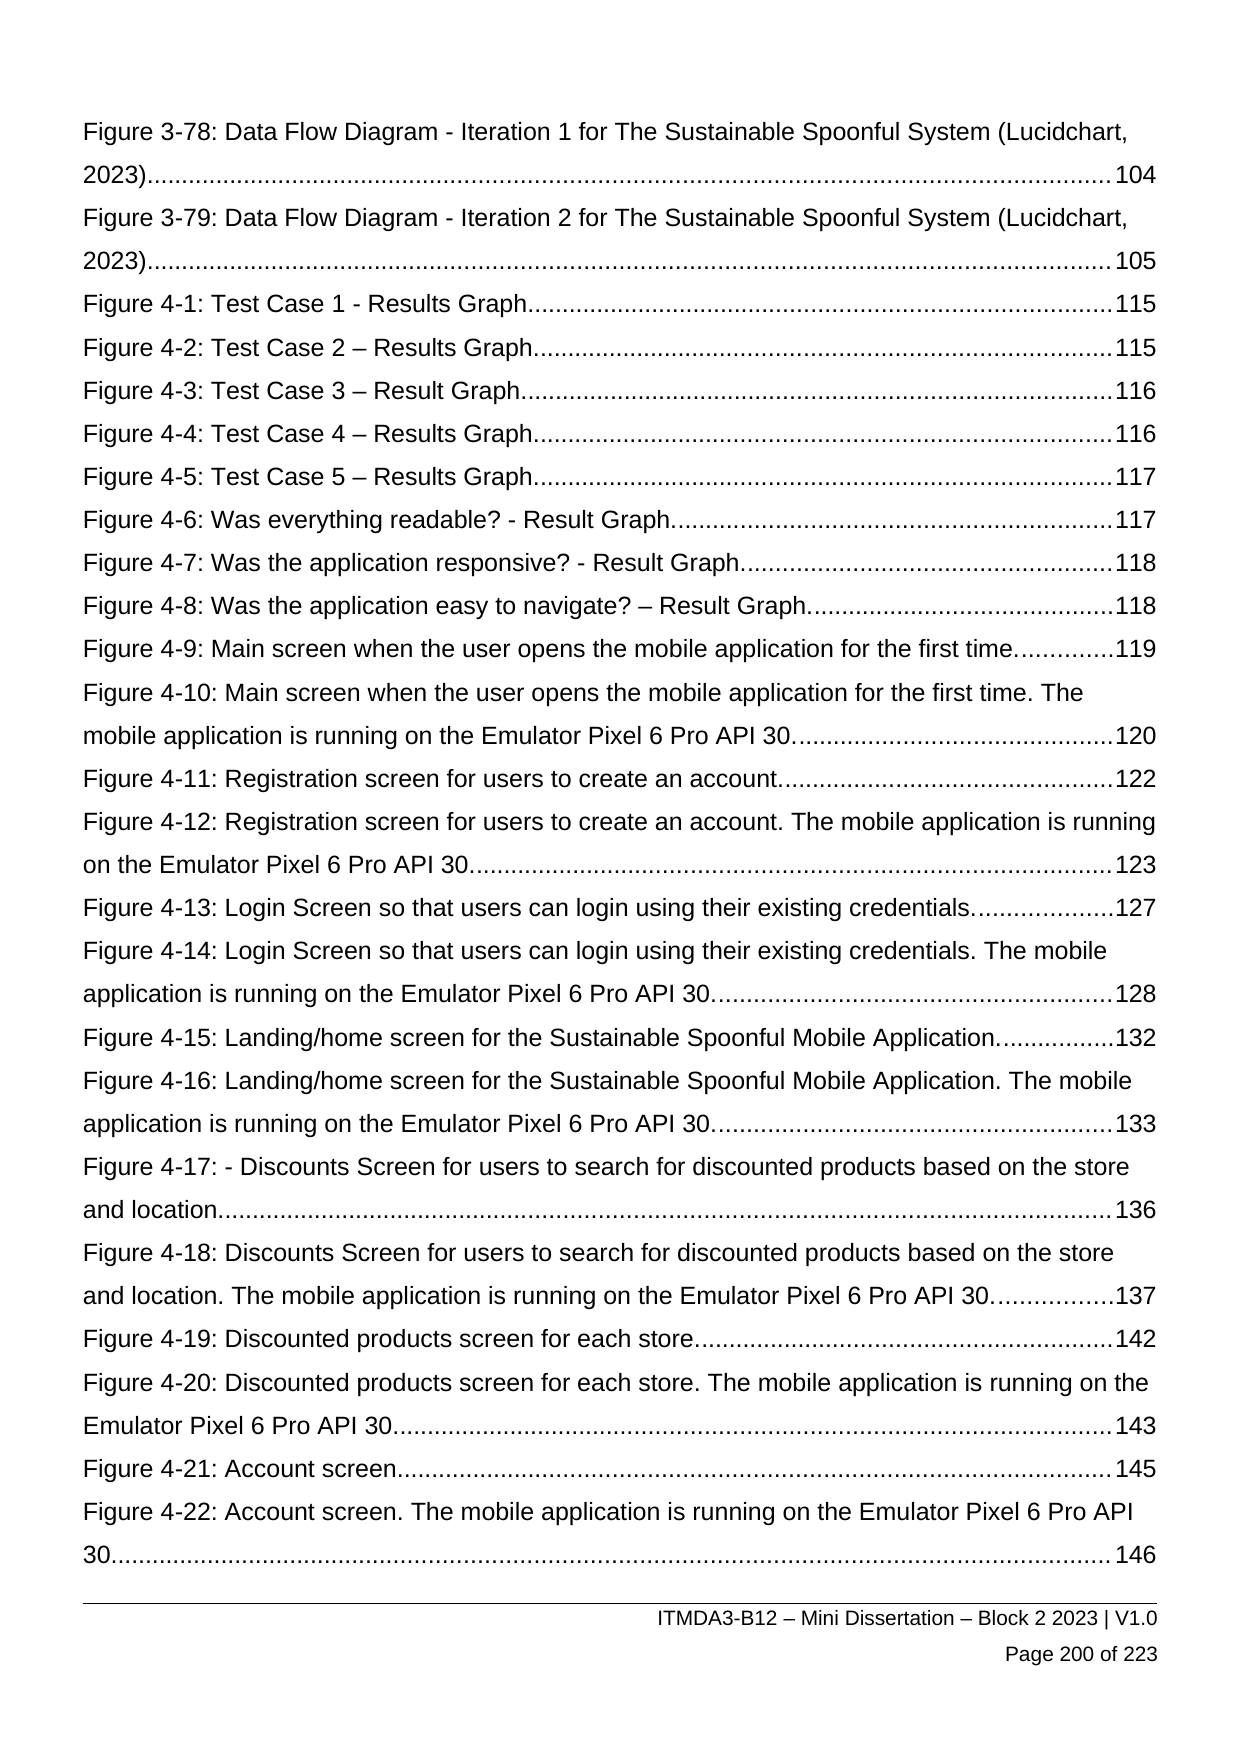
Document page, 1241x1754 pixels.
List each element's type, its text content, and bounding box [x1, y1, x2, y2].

text Figure 4-11: Registration screen for users to create an account. 122 [83, 764, 1157, 792]
text Figure 4-2: Test Case 2 – Results Graph. 115 [83, 332, 1157, 361]
text Figure 4-13: Login Screen so that users can login using their existing credentials. 127 [83, 893, 1157, 922]
text Figure 4-16: Landing/home screen for the Sustainable Spoonful Mobile Application. The mobile application is running on the Emulator Pixel 6 Pro API 30. 133 [83, 1066, 1157, 1137]
text Figure 4-7: Was the application responsive? - Result Graph. 118 [83, 548, 1157, 577]
text Figure 4-20: Discounted products screen for each store. The mobile application is running on the Emulator Pixel 6 Pro API 30. 143 [83, 1367, 1157, 1439]
text Figure 4-1: Test Case 1 - Results Graph. 115 [83, 289, 1157, 318]
text Figure 4-19: Discounted products screen for each store. 142 [83, 1324, 1157, 1353]
text Figure 4-14: Login Screen so that users can login using their existing credentials. The mobile application is running on the Emulator Pixel 6 Pro API 30. 128 [83, 936, 1157, 1008]
text Figure 4-12: Registration screen for users to create an account. The mobile application is running on the Emulator Pixel 6 Pro API 30. 123 [83, 807, 1157, 879]
text Figure 4-8: Was the application easy to navigate? – Result Graph. 118 [83, 591, 1157, 620]
text Figure 4-10: Main screen when the user opens the mobile application for the first time. The mobile application is running on the Emulator Pixel 6 Pro API 30. 120 [83, 677, 1157, 749]
text Figure 4-17: - Discounts Screen for users to search for discounted products based on the store and location. 136 [83, 1152, 1157, 1224]
text Figure 4-15: Landing/home screen for the Sustainable Spoonful Mobile Application. 132 [83, 1022, 1157, 1051]
text Figure 4-21: Account screen. 145 [83, 1454, 1157, 1482]
text Figure 3-79: Data Flow Diagram - Iteration 2 for The Sustainable Spoonful System (Lucidchart, 2023). 105 [83, 203, 1157, 275]
text Figure 4-5: Test Case 5 – Results Graph. 117 [83, 462, 1157, 491]
text Figure 3-78: Data Flow Diagram - Iteration 1 for The Sustainable Spoonful System (Lucidchart, 2023). 104 [83, 117, 1157, 189]
text Figure 4-22: Account screen. The mobile application is running on the Emulator Pixel 6 Pro API 30. 146 [83, 1497, 1157, 1569]
text Figure 4-4: Test Case 4 – Results Graph. 116 [83, 419, 1157, 447]
text Figure 4-9: Main screen when the user opens the mobile application for the first time. 119 [83, 634, 1157, 663]
text Figure 4-6: Was everything readable? - Result Graph. 117 [83, 505, 1157, 534]
text Figure 4-3: Test Case 3 – Result Graph. 116 [83, 376, 1157, 404]
text Figure 4-18: Discounts Screen for users to search for discounted products based on the store and location. The mobile application is running on the Emulator Pixel 6 Pro API 30. 137 [83, 1238, 1157, 1310]
